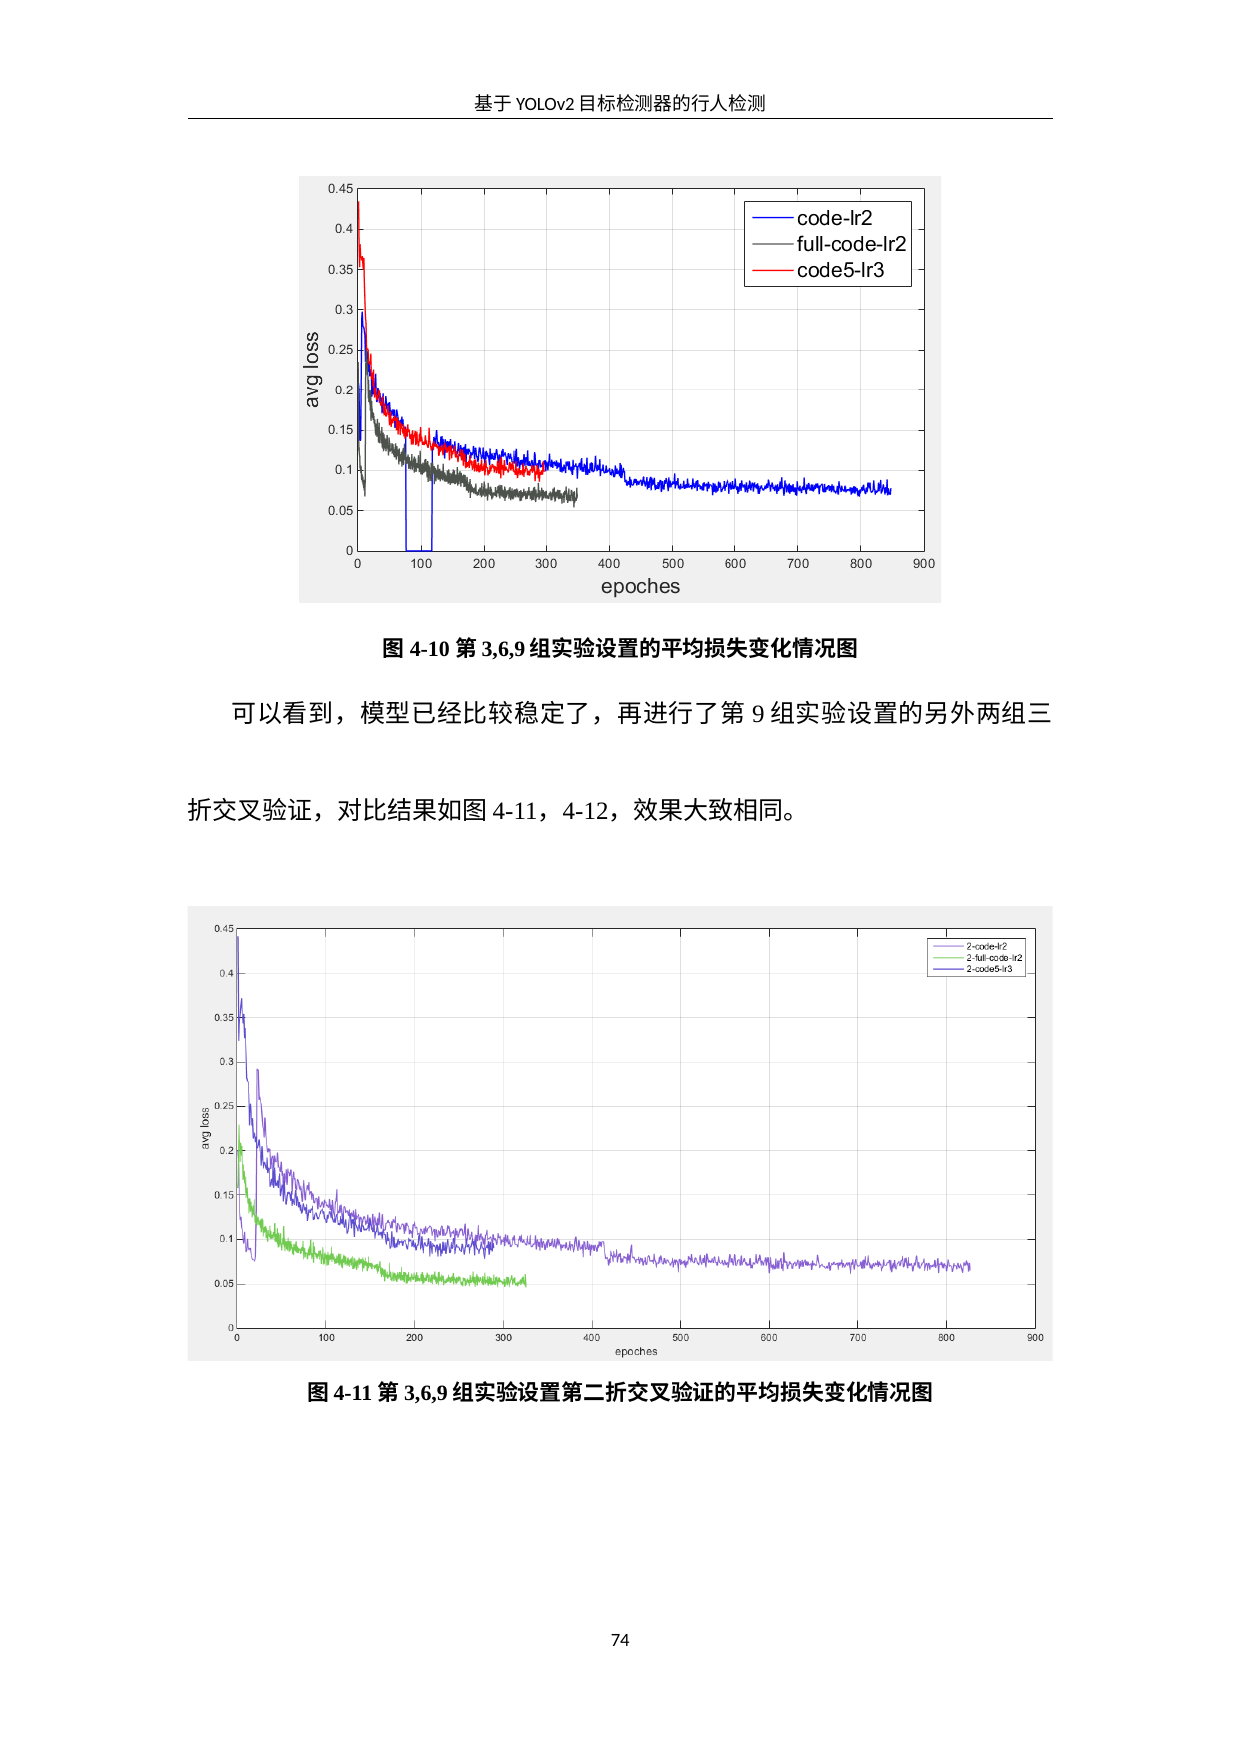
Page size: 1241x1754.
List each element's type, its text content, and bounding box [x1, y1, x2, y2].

picture [299, 176, 942, 603]
text 图4-11 第3,6,9组实验设置第二折交叉验证的平均损失变化情况图 [187, 1374, 1053, 1407]
text 图 4-10 第3,6,9组实验设置的平均损失变化情况图 [187, 630, 1053, 663]
text 可以看到，模型已经比较稳定了，再进行了第9组实验设置的另外两组三折交叉验证，对比结果如图4-11，4-12，效果大致相同。 [187, 679, 1053, 841]
picture [187, 906, 1053, 1361]
